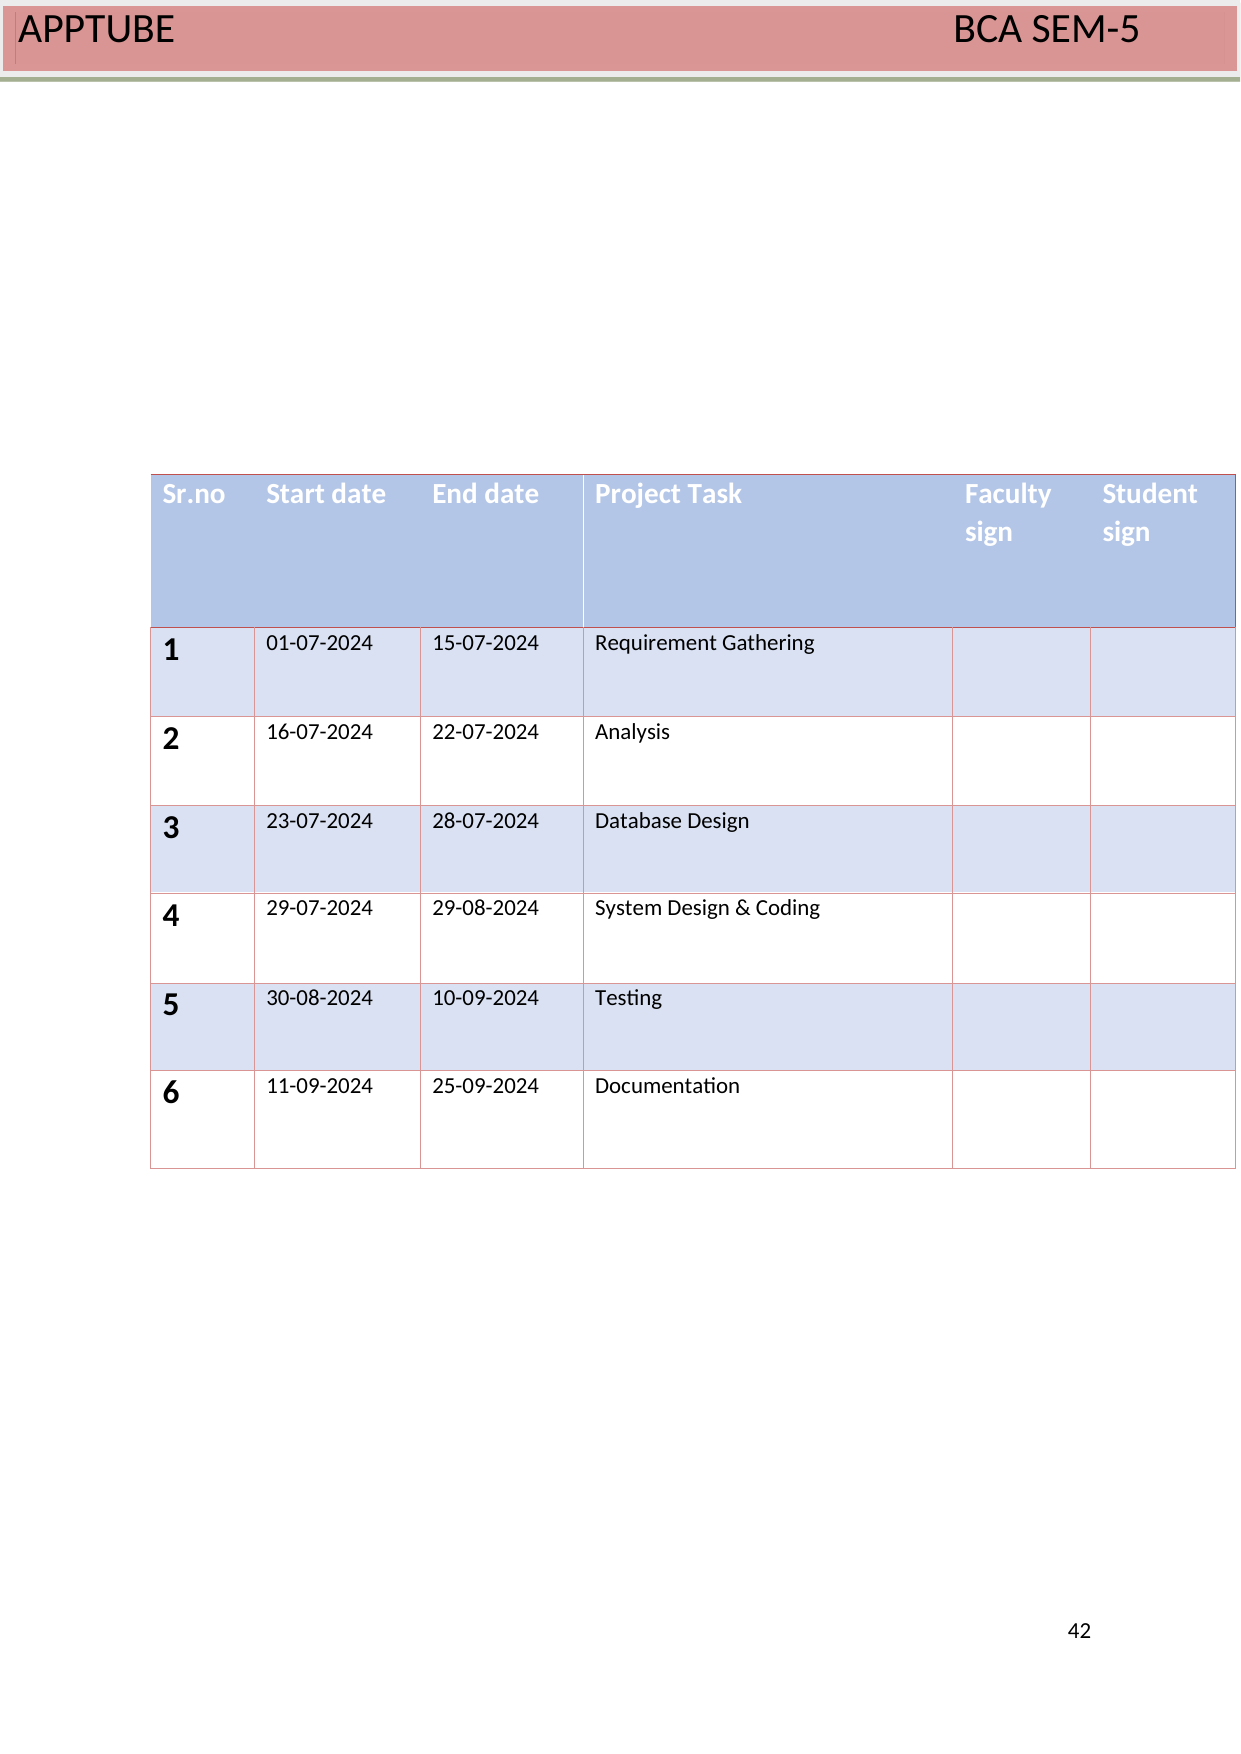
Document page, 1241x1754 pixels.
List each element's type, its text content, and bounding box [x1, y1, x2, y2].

table_cell [953, 984, 1090, 1070]
table_header Faculty sign [953, 475, 1090, 627]
table_cell System Design & Coding [584, 894, 952, 982]
picture [0, 77, 1241, 82]
table_cell [1091, 1071, 1235, 1168]
table_cell Database Design [584, 806, 952, 892]
table_header Project Task [584, 475, 953, 627]
table_cell Documentation [584, 1071, 952, 1168]
picture [3, 12, 1237, 64]
table_header Start date [255, 475, 421, 627]
table_cell 6 [151, 1071, 254, 1168]
table_cell [953, 1071, 1090, 1168]
table_header End date [421, 475, 583, 627]
table_cell 4 [151, 894, 254, 982]
table_cell Requirement Gathering [584, 628, 952, 716]
table_cell 11-09-2024 [255, 1071, 420, 1168]
table_cell 29-07-2024 [255, 894, 420, 982]
table_cell 15-07-2024 [421, 628, 583, 716]
table_cell [953, 806, 1090, 892]
table_cell 23-07-2024 [255, 806, 420, 892]
table_header Sr.no [151, 475, 255, 627]
table_cell 29-08-2024 [421, 894, 583, 982]
table_cell [1091, 806, 1235, 892]
table_cell [953, 717, 1090, 805]
table_cell [1091, 717, 1235, 805]
table_header Student sign [1090, 475, 1235, 627]
table_cell 30-08-2024 [255, 984, 420, 1070]
table_cell 28-07-2024 [421, 806, 583, 892]
table_cell 10-09-2024 [421, 984, 583, 1070]
table_cell [953, 628, 1090, 716]
table_cell 1 [151, 628, 254, 716]
table_cell [1091, 984, 1235, 1070]
table_cell [1091, 628, 1235, 716]
table_cell Analysis [584, 717, 952, 805]
table_cell 3 [151, 806, 254, 892]
table_cell Testing [584, 984, 952, 1070]
table_cell 22-07-2024 [421, 717, 583, 805]
table_cell 2 [151, 717, 254, 805]
table_cell 16-07-2024 [255, 717, 420, 805]
table_cell 25-09-2024 [421, 1071, 583, 1168]
table_cell 01-07-2024 [255, 628, 420, 716]
table_cell [1091, 894, 1235, 982]
table_cell [953, 894, 1090, 982]
table_cell 5 [151, 984, 254, 1070]
